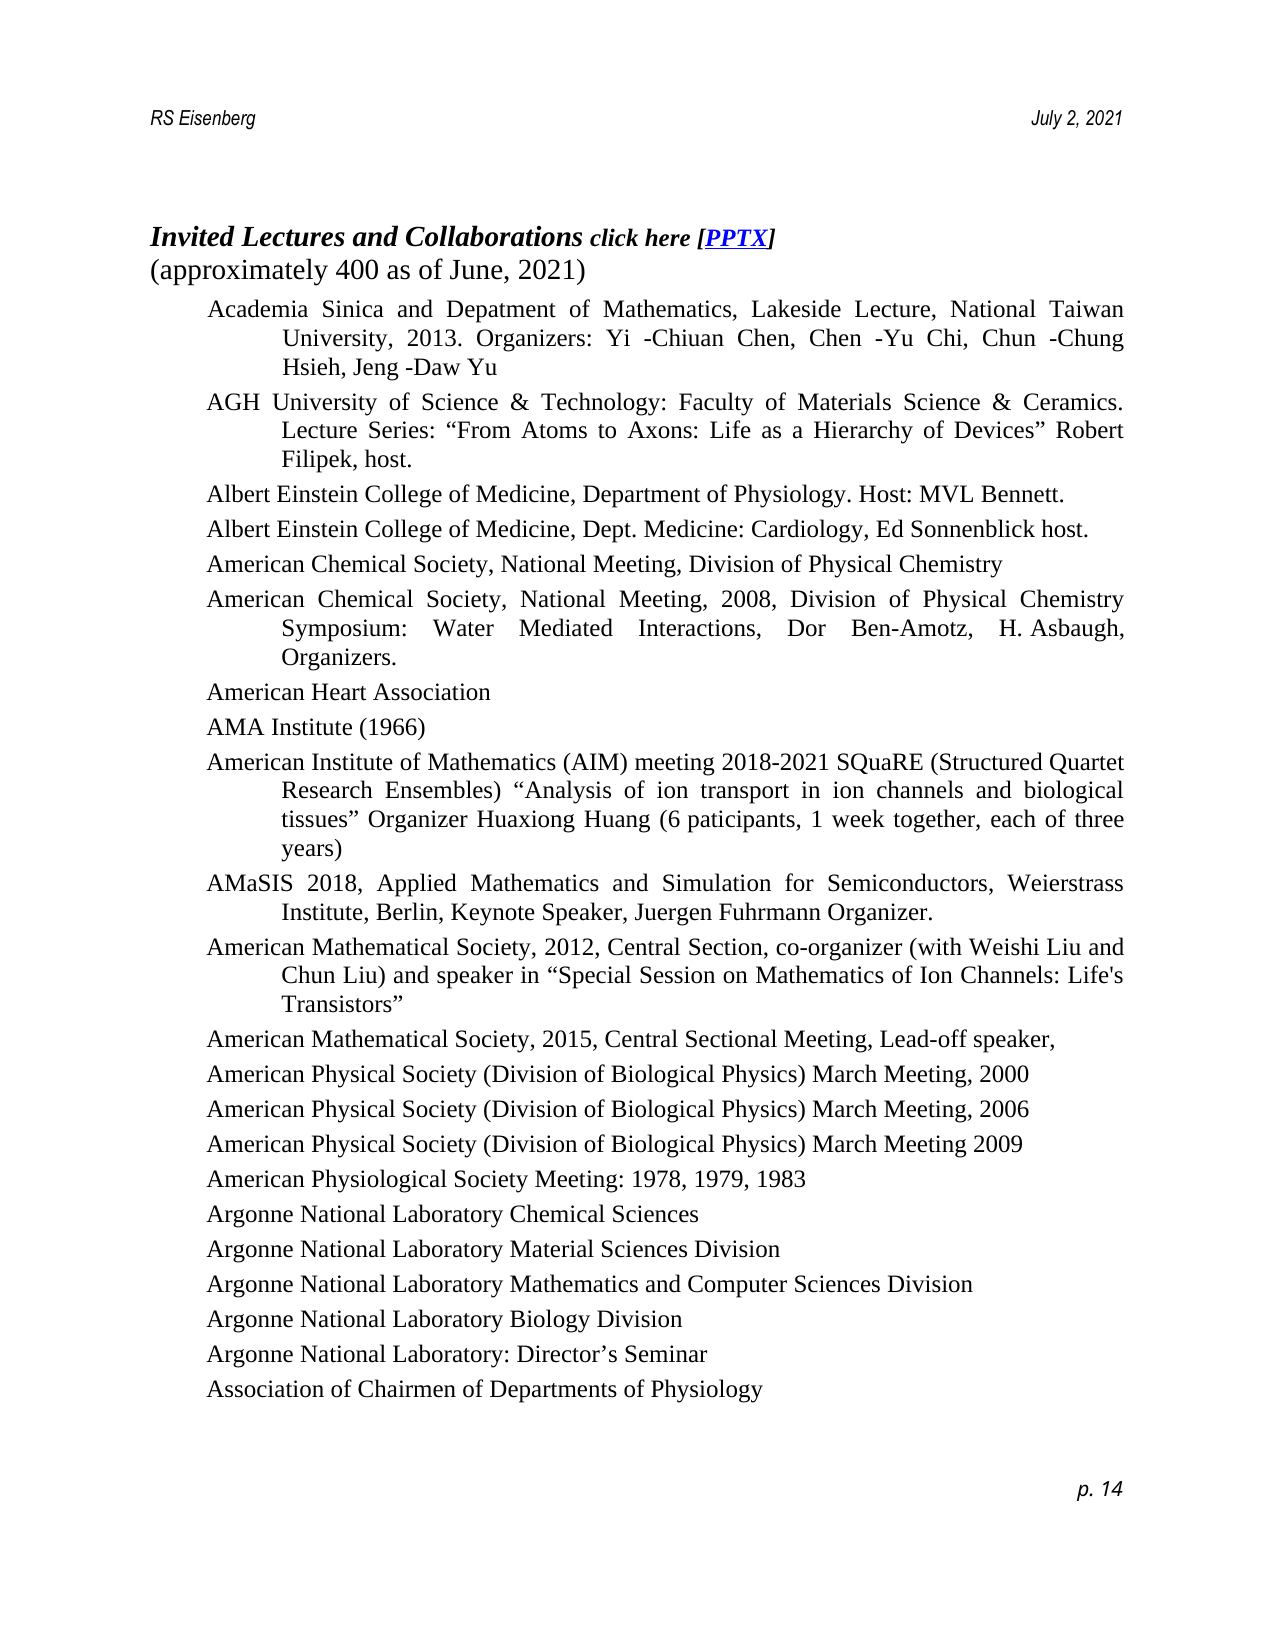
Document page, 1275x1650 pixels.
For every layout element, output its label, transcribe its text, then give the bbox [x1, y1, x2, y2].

text American Institute of Mathematics (AIM) meeting 2018-2021 SQuaRE (Structured Quartet Research Ensembles) “Analysis of ion transport in ion channels and biological tissues” Organizer Huaxiong Huang (6 paticipants, 1 week together, each of three years) [206, 747, 1125, 862]
text Albert Einstein College of Medicine, Department of Physiology. Host: MVL Bennett. [206, 479, 1125, 508]
text American Physiological Society Meeting: 1978, 1979, 1983 [206, 1164, 1125, 1193]
text Argonne National Laboratory Biology Division [206, 1304, 1125, 1333]
text Association of Chairmen of Departments of Physiology [206, 1374, 1125, 1403]
text American Physical Society (Division of Biological Physics) March Meeting 2009 [206, 1129, 1125, 1158]
text American Mathematical Society, 2015, Central Sectional Meeting, Lead-off speaker, [206, 1024, 1125, 1053]
text Argonne National Laboratory Mathematics and Computer Sciences Division [206, 1269, 1125, 1298]
text American Chemical Society, National Meeting, Division of Physical Chemistry [206, 549, 1125, 578]
text AMA Institute (1966) [206, 712, 1125, 740]
text Albert Einstein College of Medicine, Dept. Medicine: Cardiology, Ed Sonnenblick host. [206, 514, 1125, 543]
text Argonne National Laboratory Material Sciences Division [206, 1234, 1125, 1263]
text AGH University of Science & Technology: Faculty of Materials Science & Ceramics. Lecture Series: “From Atoms to Axons: Life as a Hierarchy of Devices” Robert Filipek, host. [206, 387, 1125, 473]
text Argonne National Laboratory Chemical Sciences [206, 1199, 1125, 1228]
text Argonne National Laboratory: Director’s Seminar [206, 1339, 1125, 1368]
text American Mathematical Society, 2012, Central Section, co-organizer (with Weishi Liu and Chun Liu) and speaker in “Special Session on Mathematics of Ion Channels: Life's Transistors” [206, 932, 1125, 1018]
text American Chemical Society, National Meeting, 2008, Division of Physical Chemistry Symposium: Water Mediated Interactions, Dor Ben-Amotz, H. Asbaugh, Organizers. [206, 584, 1125, 670]
text AMaSIS 2018, Applied Mathematics and Simulation for Semiconductors, Weierstrass Institute, Berlin, Keynote Speaker, Juergen Fuhrmann Organizer. [206, 868, 1125, 925]
text Invited Lectures and Collaborations click here [PPTX] (approximately 400 as of June, 2021) [150, 219, 1125, 286]
text American Physical Society (Division of Biological Physics) March Meeting, 2000 [206, 1059, 1125, 1088]
text American Physical Society (Division of Biological Physics) March Meeting, 2006 [206, 1094, 1125, 1123]
text American Heart Association [206, 677, 1125, 705]
text Academia Sinica and Depatment of Mathematics, Lakeside Lecture, National Taiwan University, 2013. Organizers: Yi -Chiuan Chen, Chen -Yu Chi, Chun -Chung Hsieh, Jeng -Daw Yu [207, 294, 1125, 380]
